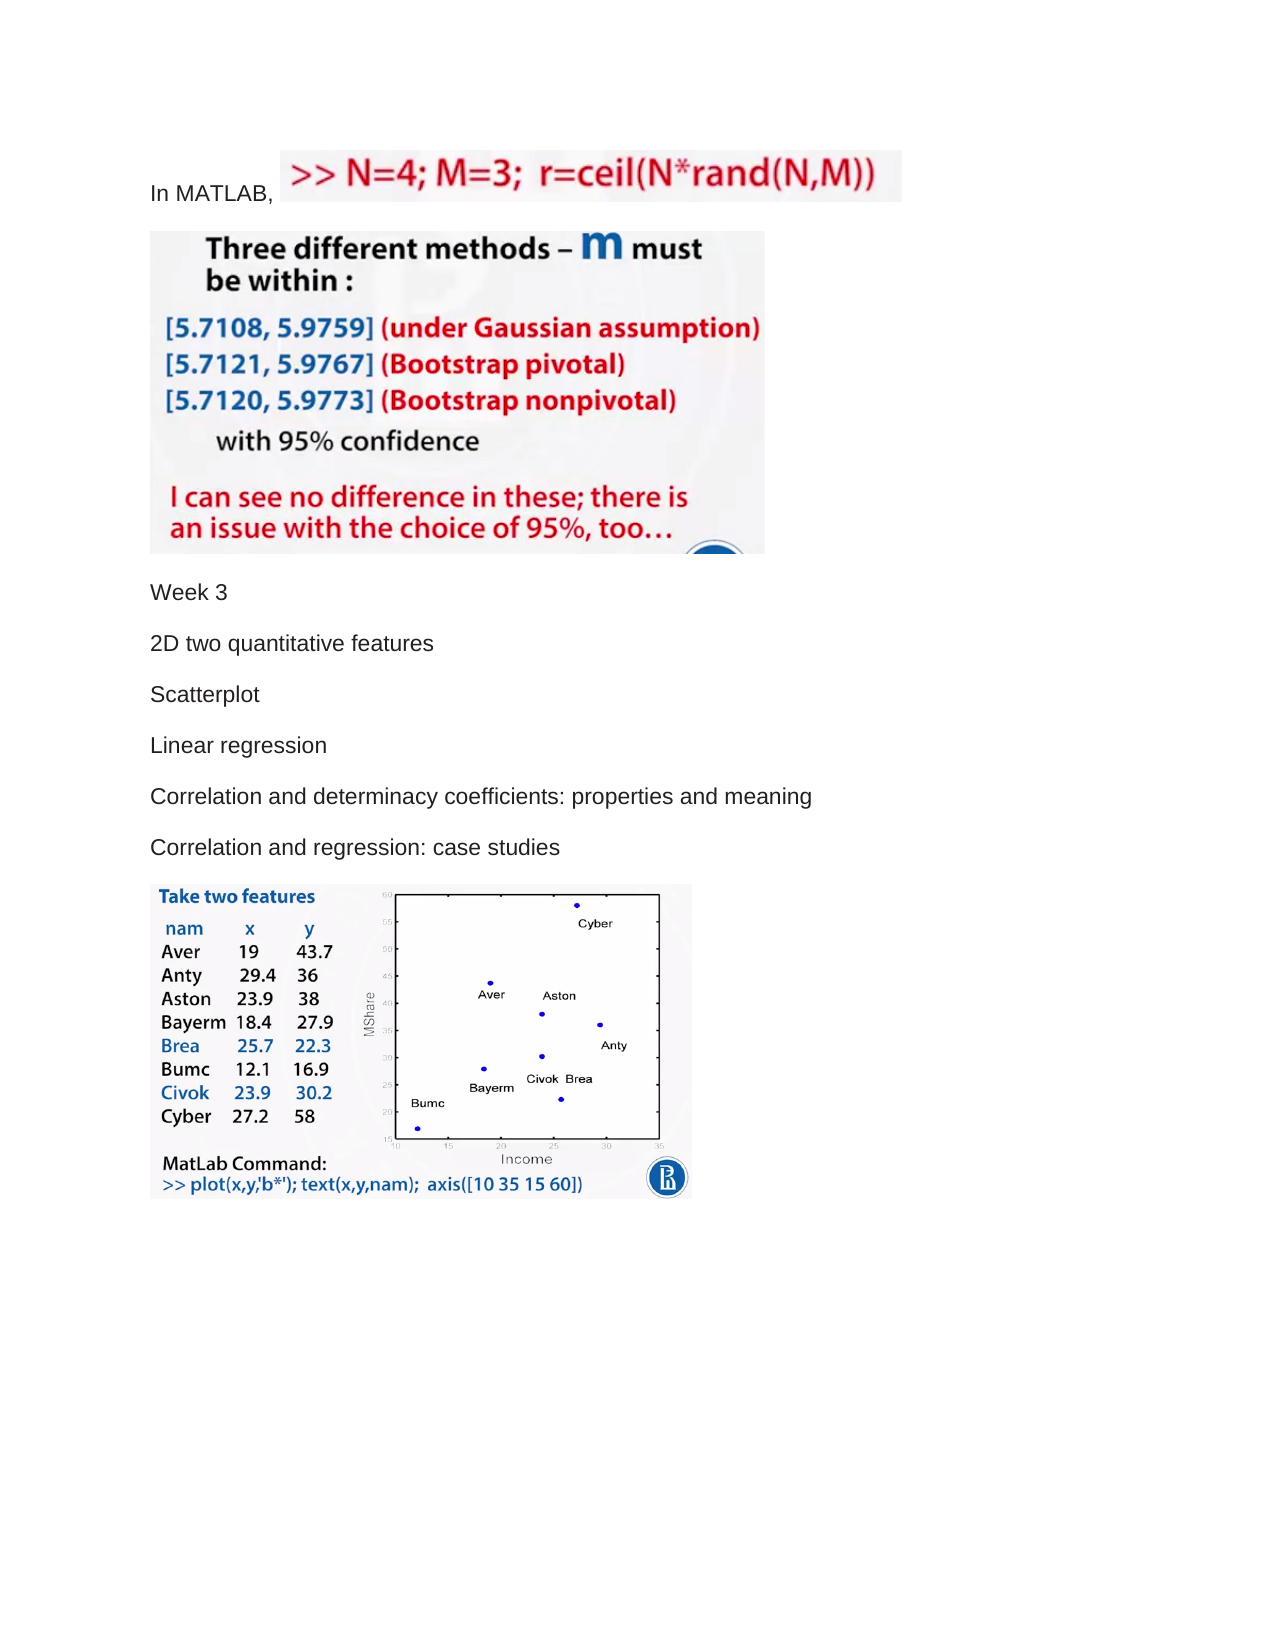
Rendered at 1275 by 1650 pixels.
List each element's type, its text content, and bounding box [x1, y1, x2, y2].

text Week 3 [150, 578, 1125, 605]
text Correlation and regression: case studies [150, 834, 1125, 860]
text Linear regression [150, 732, 1125, 758]
picture [150, 884, 693, 1199]
text 2D two quantitative features [150, 629, 1125, 656]
picture [150, 231, 765, 554]
text Correlation and determinacy coefficients: properties and meaning [150, 783, 1125, 809]
picture [280, 150, 902, 202]
text Scatterplot [150, 681, 1125, 707]
